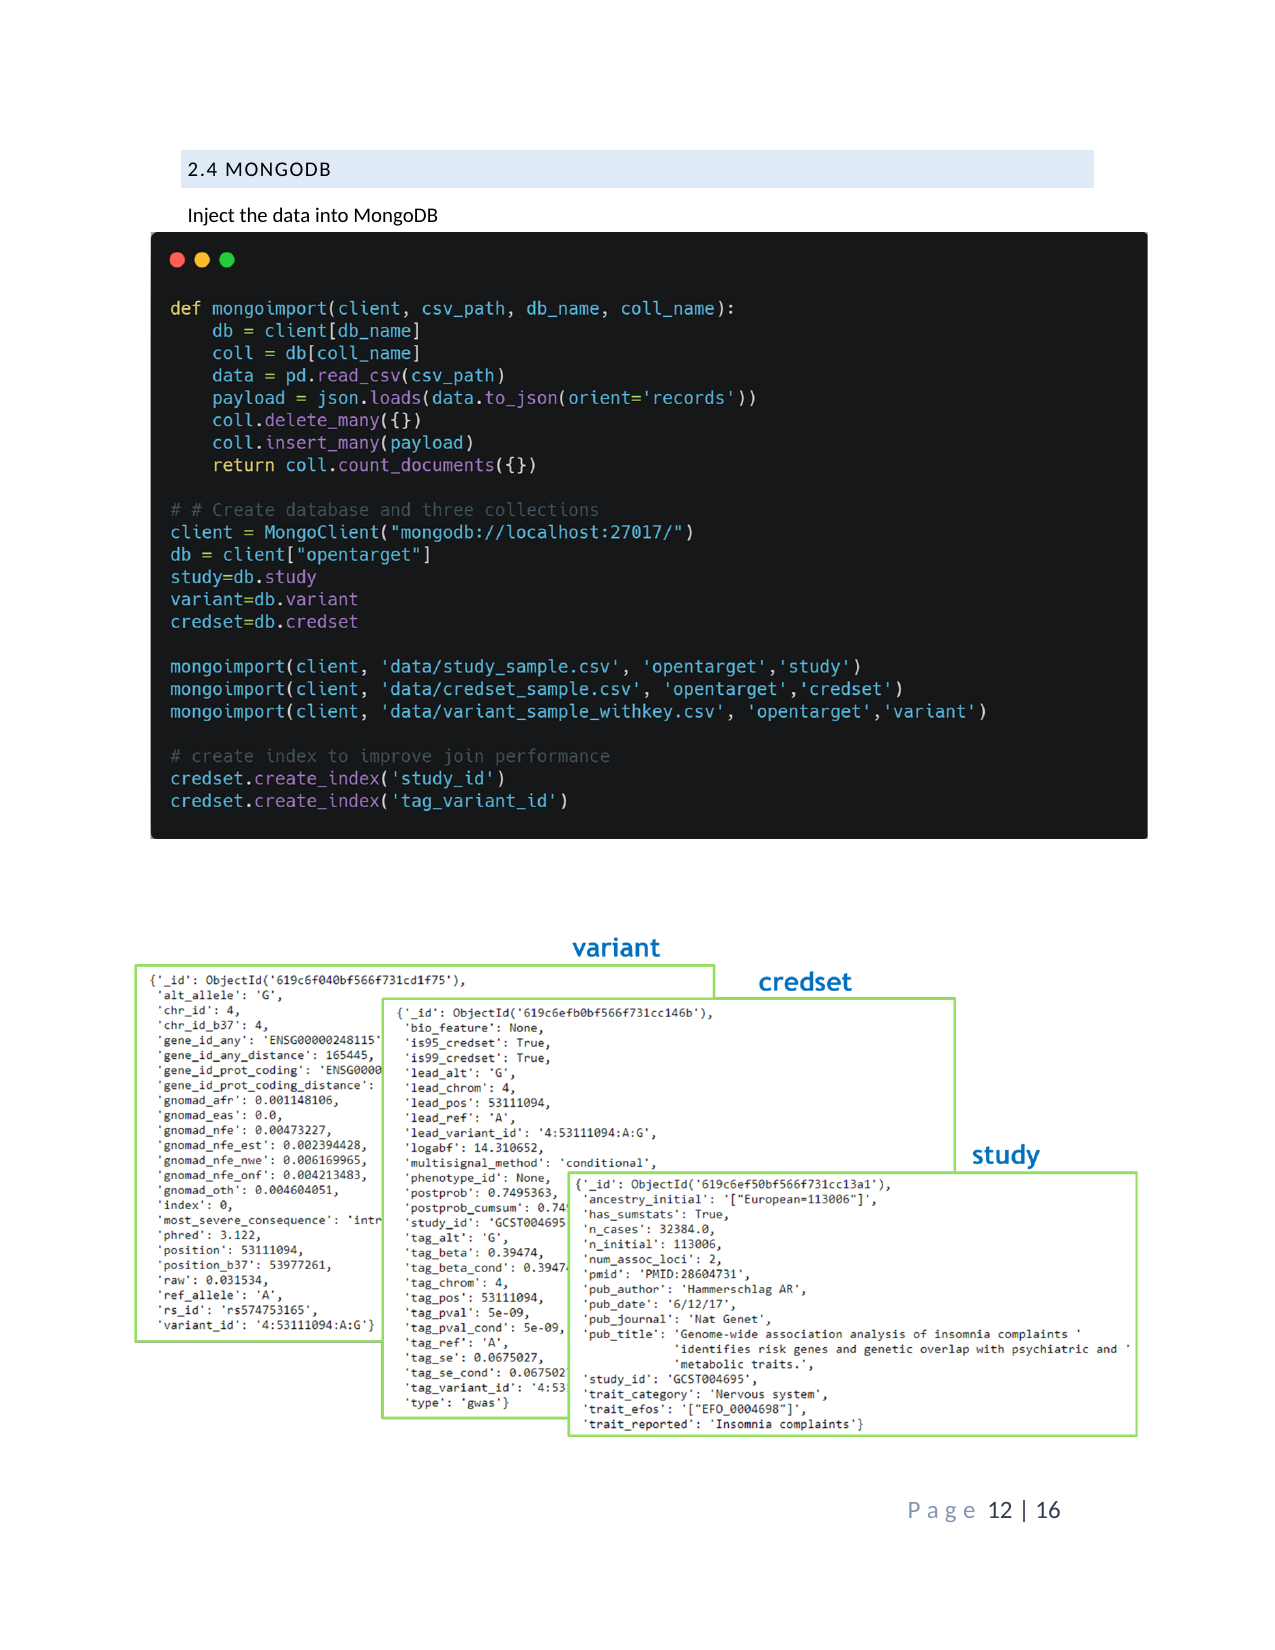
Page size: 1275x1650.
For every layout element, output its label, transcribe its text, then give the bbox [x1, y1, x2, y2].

picture [134, 922, 1138, 1437]
text Inject the data into MongoDB [187, 202, 1087, 227]
subtitle MongoDB [188, 156, 1087, 182]
picture [150, 232, 1148, 839]
